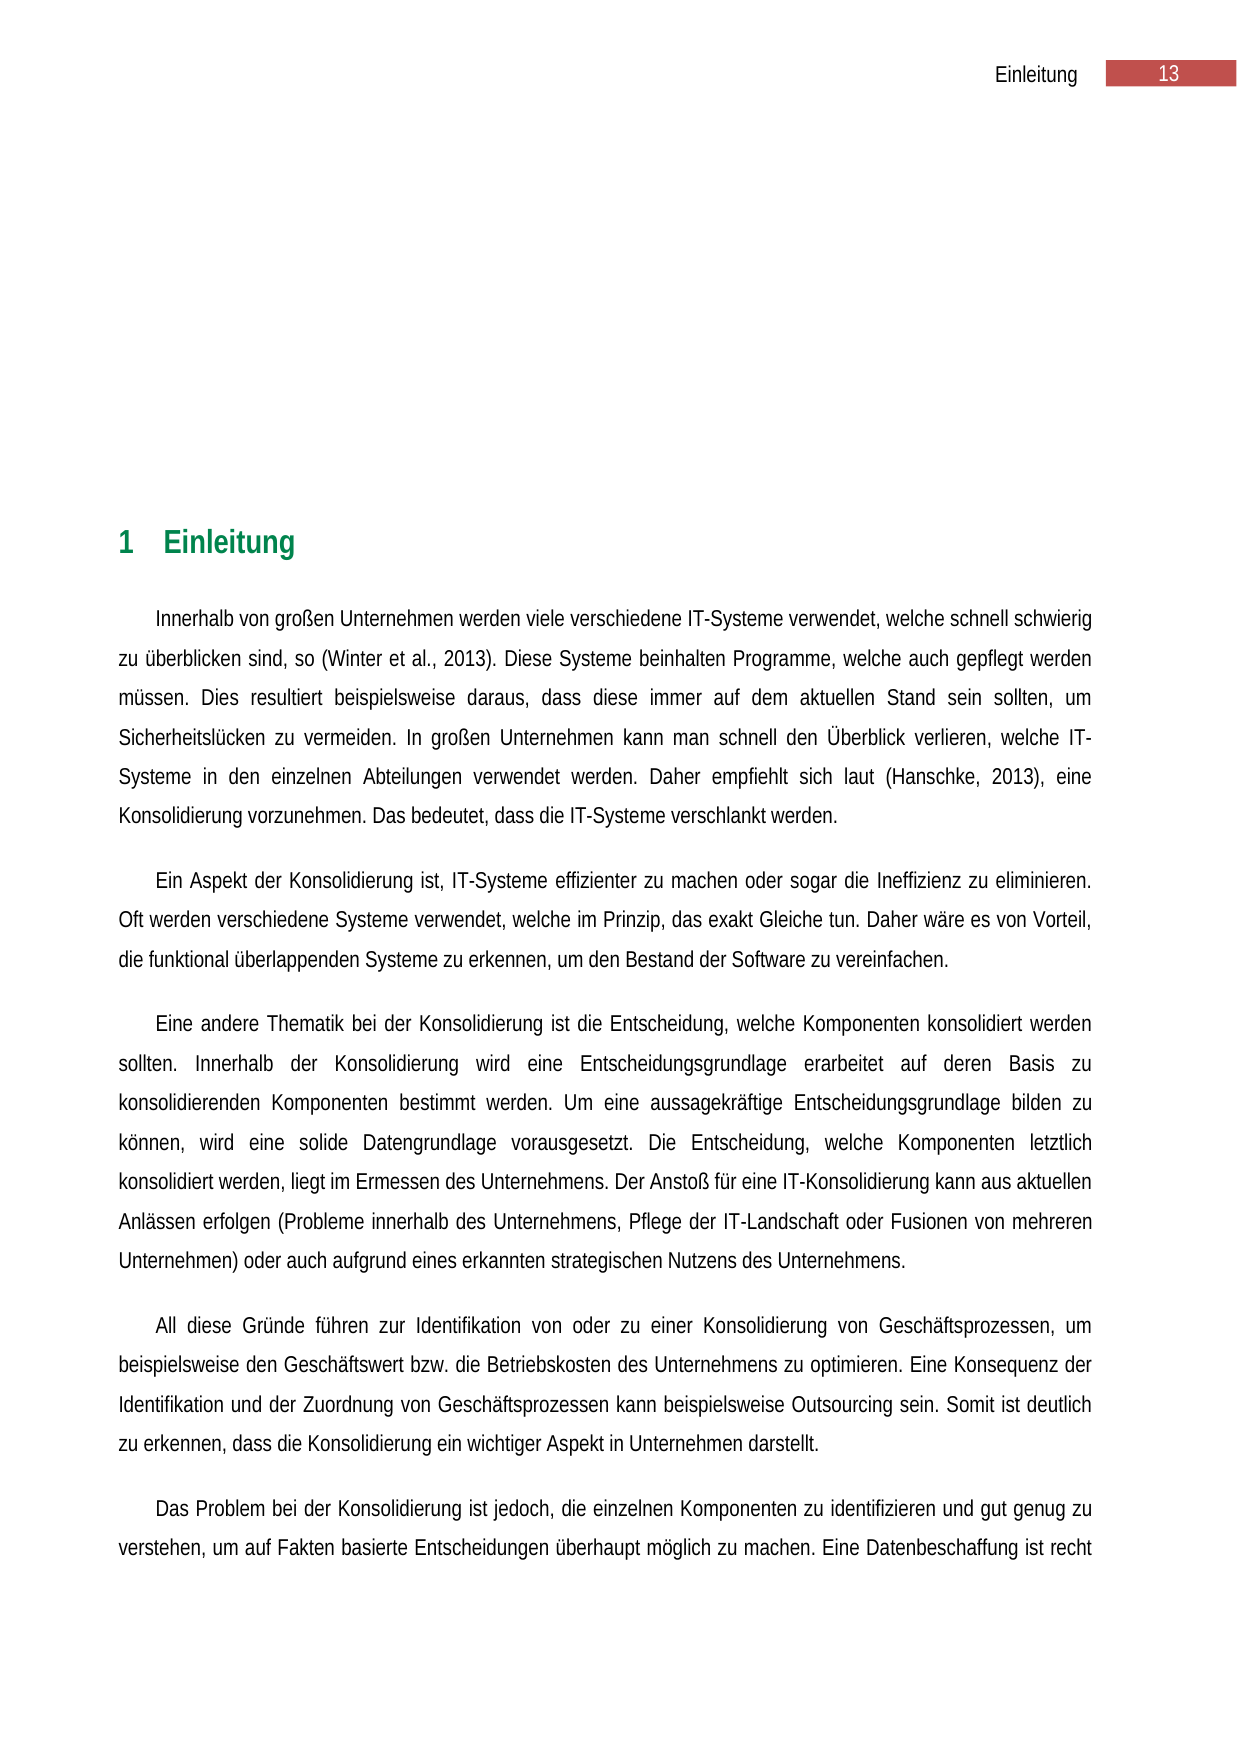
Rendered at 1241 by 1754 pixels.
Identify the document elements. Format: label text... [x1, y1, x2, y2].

subtitle Einleitung [118, 523, 1092, 561]
text Eine andere Thematik bei der Konsolidierung ist die Entscheidung, welche Komponenten konsolidiert werden sollten. Innerhalb der Konsolidierung wird eine Entscheidungsgrundlage erarbeitet auf deren Basis zu konsolidierenden Komponenten bestimmt werden. Um eine aussagekräftige Entscheidungsgrundlage bilden zu können, wird eine solide Datengrundlage vorausgesetzt. Die Entscheidung, welche Komponenten letztlich konsolidiert werden, liegt im Ermessen des Unternehmens. Der Anstoß für eine IT-Konsolidierung kann aus aktuellen Anlässen erfolgen (Probleme innerhalb des Unternehmens, Pflege der IT-Landschaft oder Fusionen von mehreren Unternehmen) oder auch aufgrund eines erkannten strategischen Nutzens des Unternehmens. [118, 1010, 1092, 1273]
text All diese Gründe führen zur Identifikation von oder zu einer Konsolidierung von Geschäftsprozessen, um beispielsweise den Geschäftswert bzw. die Betriebskosten des Unternehmens zu optimieren. Eine Konsequenz der Identifikation und der Zuordnung von Geschäftsprozessen kann beispielsweise Outsourcing sein. Somit ist deutlich zu erkennen, dass die Konsolidierung ein wichtiger Aspekt in Unternehmen darstellt. [118, 1312, 1092, 1456]
text Innerhalb von großen Unternehmen werden viele verschiedene IT-Systeme verwendet, welche schnell schwierig zu überblicken sind, so (Winter et al., 2013). Diese Systeme beinhalten Programme, welche auch gepflegt werden müssen. Dies resultiert beispielsweise daraus, dass diese immer auf dem aktuellen Stand sein sollten, um Sicherheitslücken zu vermeiden. In großen Unternehmen kann man schnell den Überblick verlieren, welche IT-Systeme in den einzelnen Abteilungen verwendet werden. Daher empfiehlt sich laut (Hanschke, 2013), eine Konsolidierung vorzunehmen. Das bedeutet, dass die IT-Systeme verschlankt werden. [118, 605, 1092, 829]
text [118, 1494, 1092, 1560]
text Ein Aspekt der Konsolidierung ist, IT-Systeme effizienter zu machen oder sogar die Ineffizienz zu eliminieren. Oft werden verschiedene Systeme verwendet, welche im Prinzip, das exakt Gleiche tun. Daher wäre es von Vorteil, die funktional überlappenden Systeme zu erkennen, um den Bestand der Software zu vereinfachen. [118, 867, 1092, 972]
